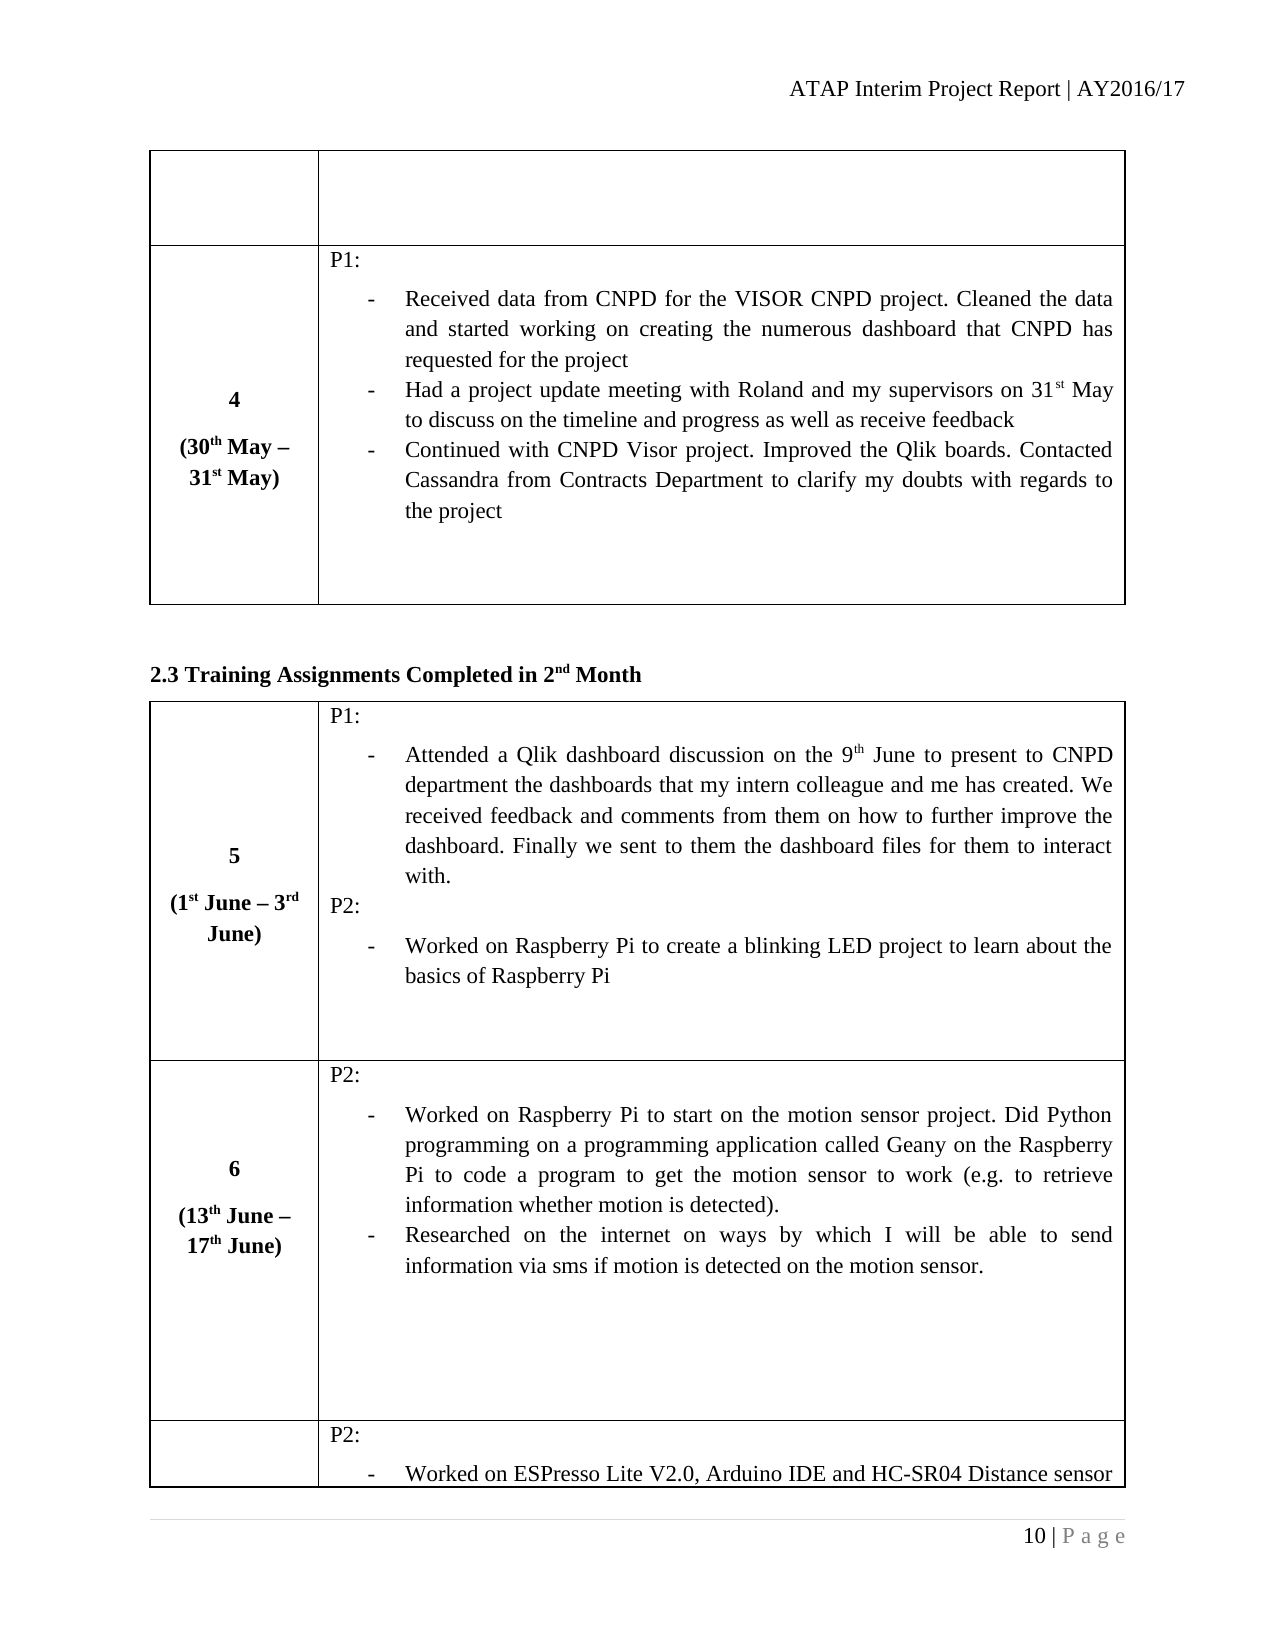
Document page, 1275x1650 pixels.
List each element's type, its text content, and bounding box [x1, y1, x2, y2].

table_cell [151, 151, 318, 245]
table_cell P2: Worked on Raspberry Pi to start on the motion sensor project. Did Python programming on a programming application called Geany on the Raspberry Pi to code a program to get the motion sensor to work (e.g. to retrieve information whether motion is detected). Researched on the internet on ways by which I will be able to send information via sms if motion is detected on the motion sensor. [319, 1061, 1124, 1419]
table_cell 4 (30th May – 31st May) [151, 246, 318, 604]
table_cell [319, 151, 1124, 245]
subtitle 2.3 Training Assignments Completed in 2nd Month [150, 661, 1125, 688]
table_header P1: Attended a Qlik dashboard discussion on the 9th June to present to CNPD department the dashboards that my intern colleague and me has created. We received feedback and comments from them on how to further improve the dashboard. Finally we sent to them the dashboard files for them to interact with. P2: Worked on Raspberry Pi to create a blinking LED project to learn about the basics of Raspberry Pi [319, 702, 1124, 1060]
table_cell P1: Received data from CNPD for the VISOR CNPD project. Cleaned the data and started working on creating the numerous dashboard that CNPD has requested for the project Had a project update meeting with Roland and my supervisors on 31st May to discuss on the timeline and progress as well as receive feedback Continued with CNPD Visor project. Improved the Qlik boards. Contacted Cassandra from Contracts Department to clarify my doubts with regards to the project [319, 246, 1124, 604]
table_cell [319, 1421, 1124, 1486]
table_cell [151, 1421, 318, 1486]
table_header 5 (1st June – 3rd June) [151, 702, 318, 1060]
table_cell 6 (13th June – 17th June) [151, 1061, 318, 1419]
